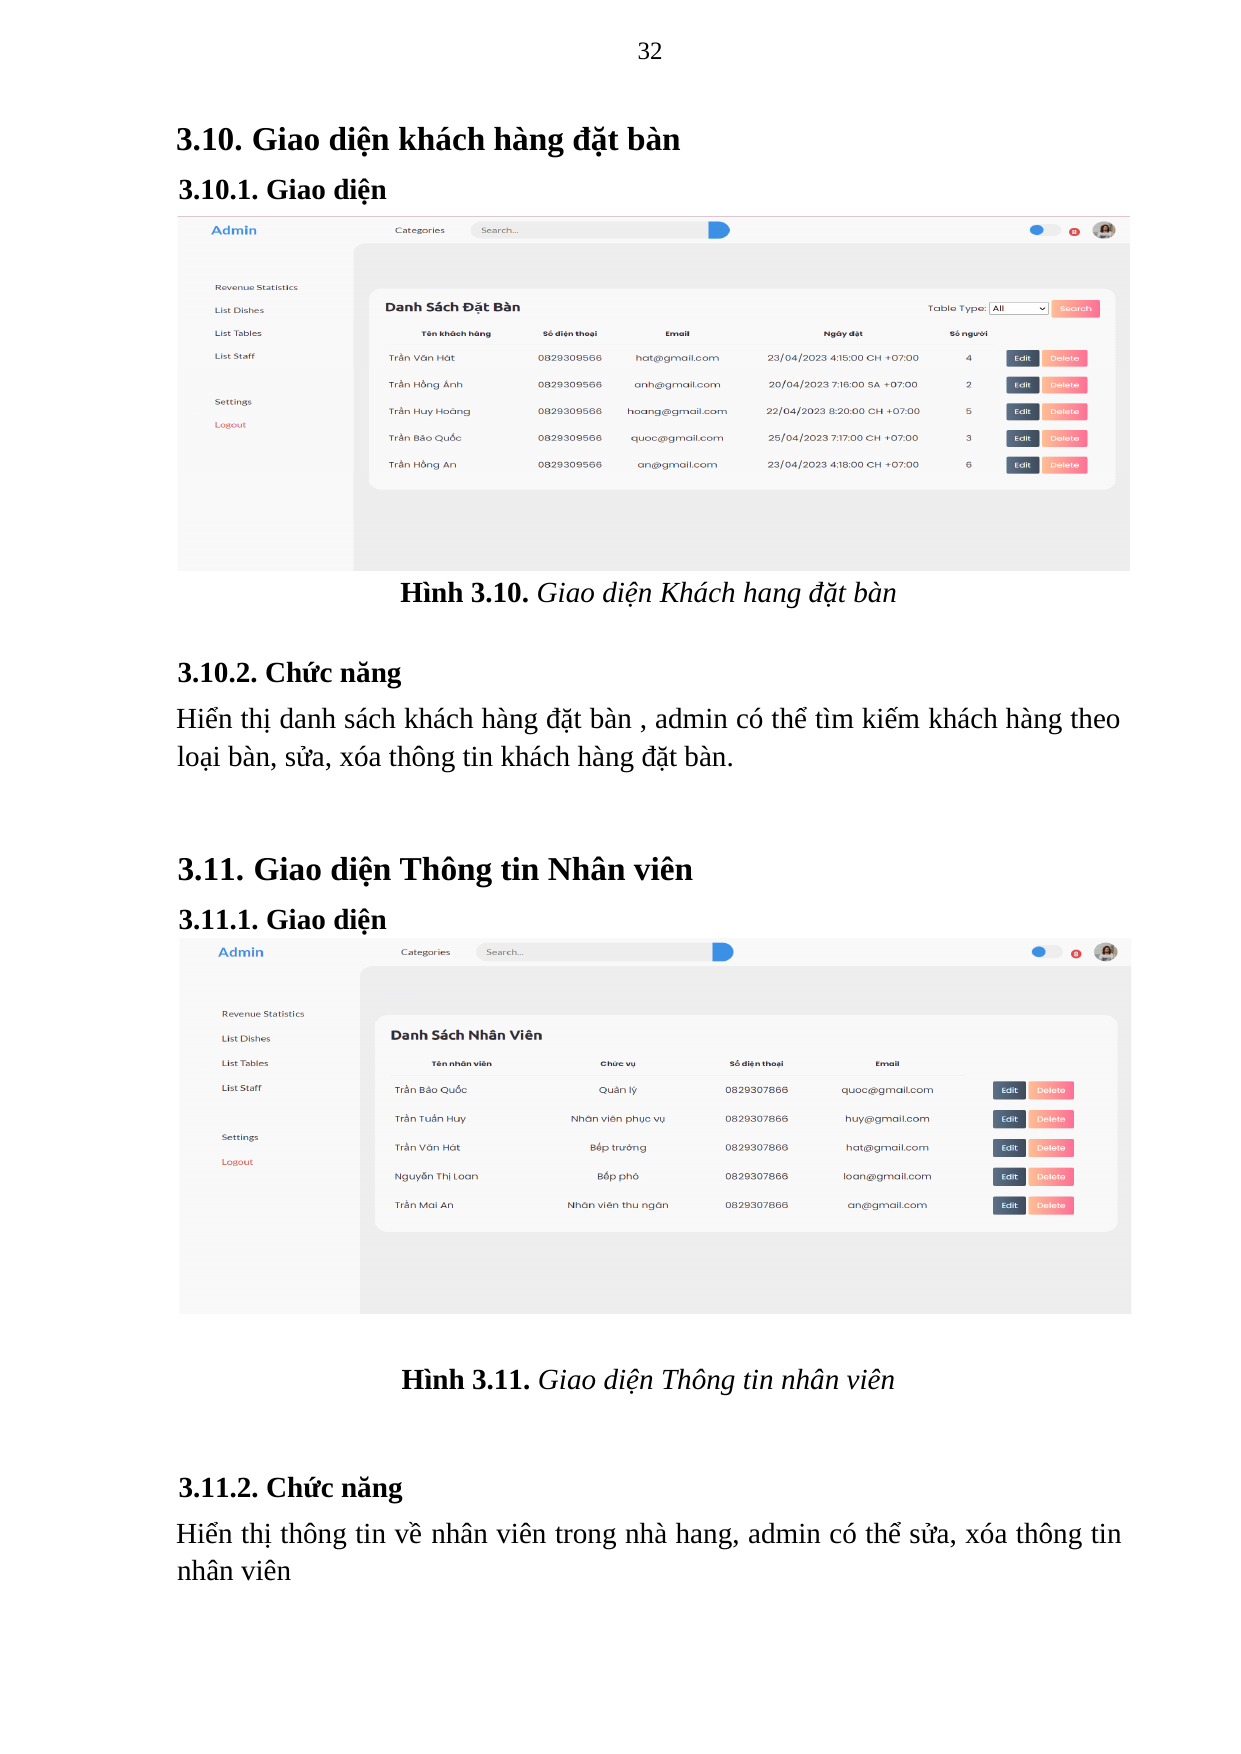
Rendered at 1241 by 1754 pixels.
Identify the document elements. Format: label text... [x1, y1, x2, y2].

text Hiển thị danh sách khách hàng đặt bàn , admin có thể tìm kiếm khách hàng theo loại bàn, sửa, xóa thông tin khách hàng đặt bàn. [176, 701, 1123, 772]
text Hình 3.10. Giao diện Khách hang đặt bàn [177, 575, 1122, 608]
picture [177, 216, 1130, 571]
subtitle 3.10.1. Giao diện [178, 172, 1122, 206]
text Hình 3.11. Giao diện Thông tin nhân viên [177, 1362, 1122, 1396]
subtitle 3.10. Giao diện khách hàng đặt bàn [176, 119, 1122, 157]
picture [179, 938, 1132, 1314]
text Hiển thị thông tin về nhân viên trong nhà hang, admin có thể sửa, xóa thông tin nhân viên [176, 1516, 1123, 1587]
subtitle 3.10.2. Chức năng [177, 656, 1122, 689]
subtitle 3.11.2. Chức năng [178, 1470, 1122, 1504]
subtitle 3.11. Giao diện Thông tin Nhân viên [177, 849, 1122, 888]
